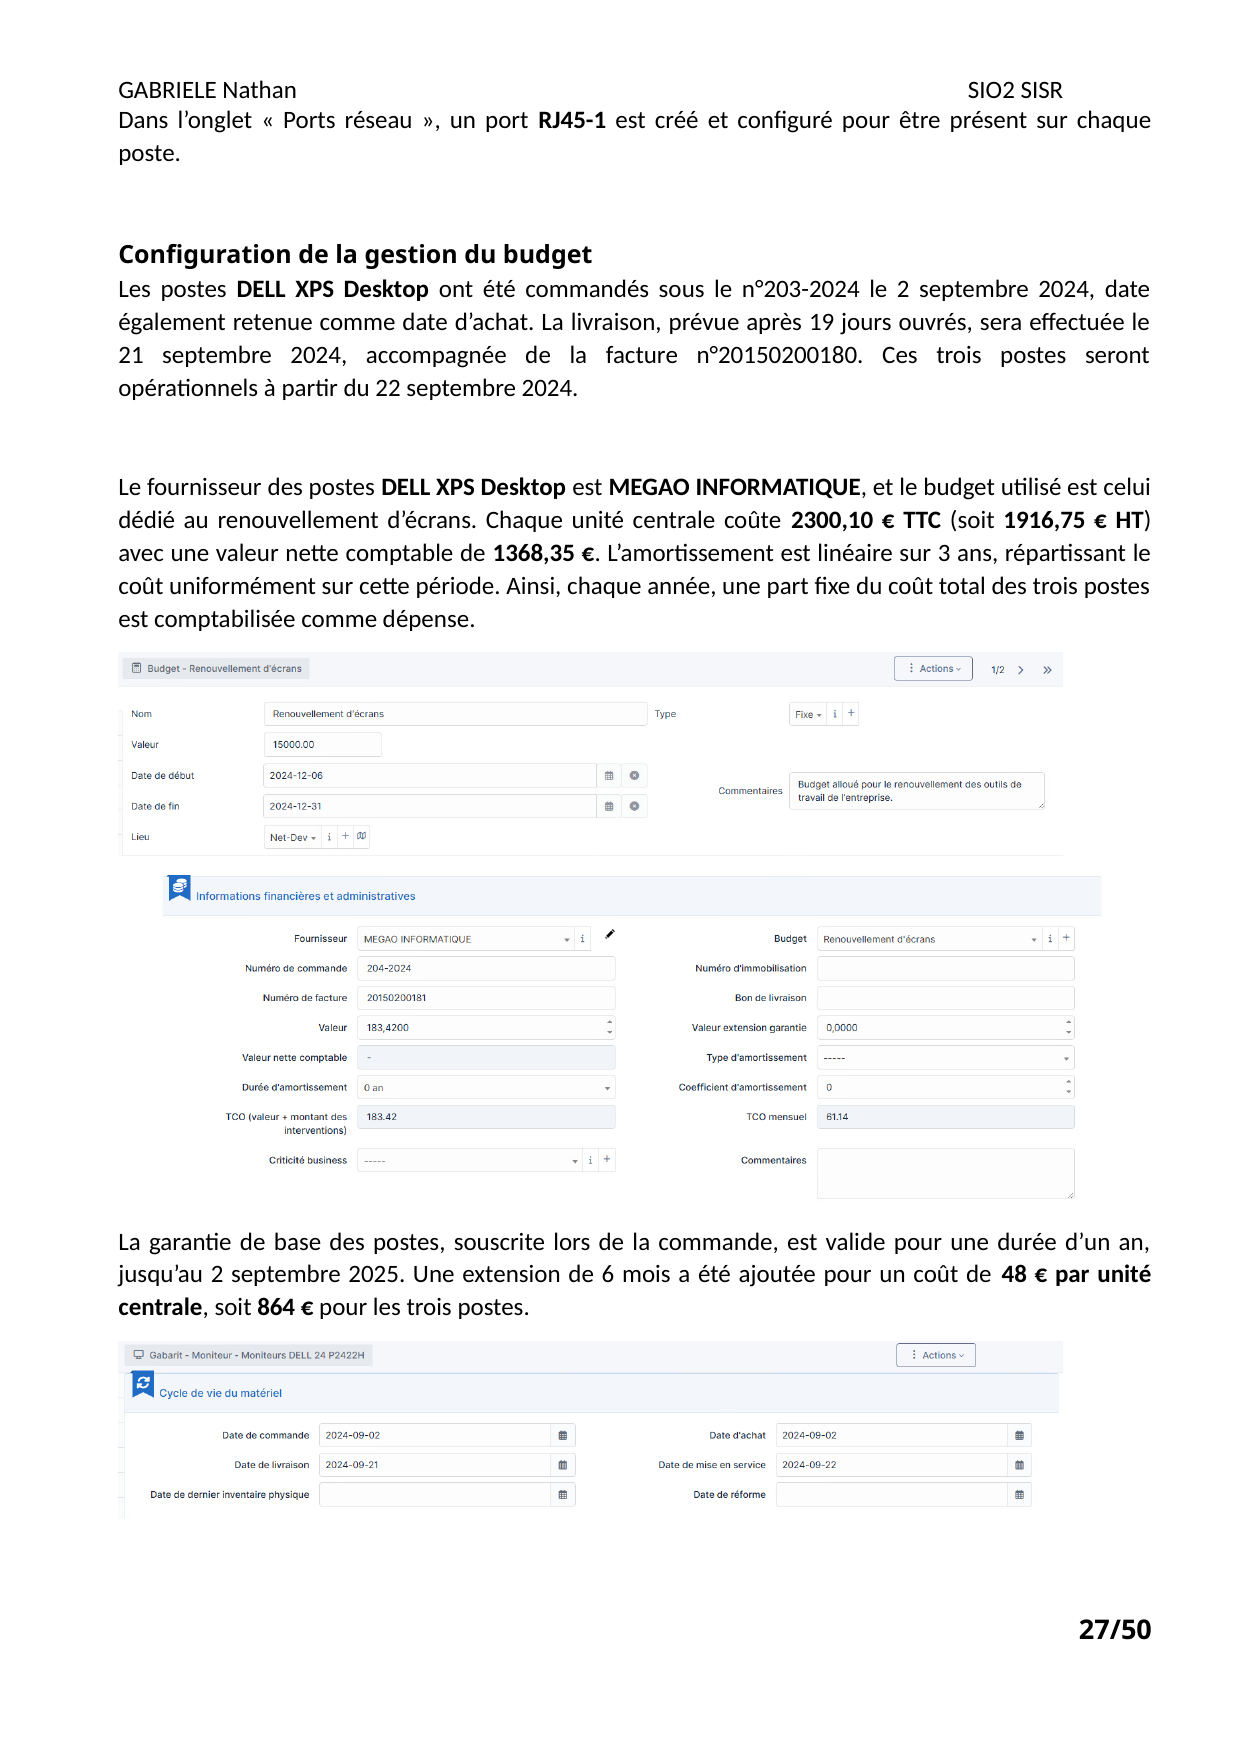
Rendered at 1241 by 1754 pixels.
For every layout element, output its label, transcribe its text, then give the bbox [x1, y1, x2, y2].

text La garantie de base des postes, souscrite lors de la commande, est valide pour une durée d’un an, jusqu’au 2 septembre 2025. Une extension de 6 mois a été ajoutée pour un coût de 48 € par unité centrale, soit 864 € pour les trois postes. [118, 1226, 1152, 1322]
picture [118, 652, 1064, 856]
picture [162, 875, 1108, 1207]
subtitle Configuration de la gestion du budget [118, 236, 1152, 271]
picture [118, 1341, 1064, 1519]
text Les postes DELL XPS Desktop ont été commandés sous le n°203-2024 le 2 septembre 2024, date également retenue comme date d’achat. La livraison, prévue après 19 jours ouvrés, sera effectuée le 21 septembre 2024, accompagnée de la facture n°20150200180. Ces trois postes seront opérationnels à partir du 22 septembre 2024. [118, 273, 1152, 402]
text Dans l’onglet « Ports réseau », un port RJ45-1 est créé et configuré pour être présent sur chaque poste. [118, 104, 1152, 168]
text Le fournisseur des postes DELL XPS Desktop est MEGAO INFORMATIQUE, et le budget utilisé est celui dédié au renouvellement d’écrans. Chaque unité centrale coûte 2300,10 € TTC (soit 1916,75 € HT) avec une valeur nette comptable de 1368,35 €. L’amortissement est linéaire sur 3 ans, répartissant le coût uniformément sur cette période. Ainsi, chaque année, une part fixe du coût total des trois postes est comptabilisée comme dépense. [118, 471, 1152, 633]
